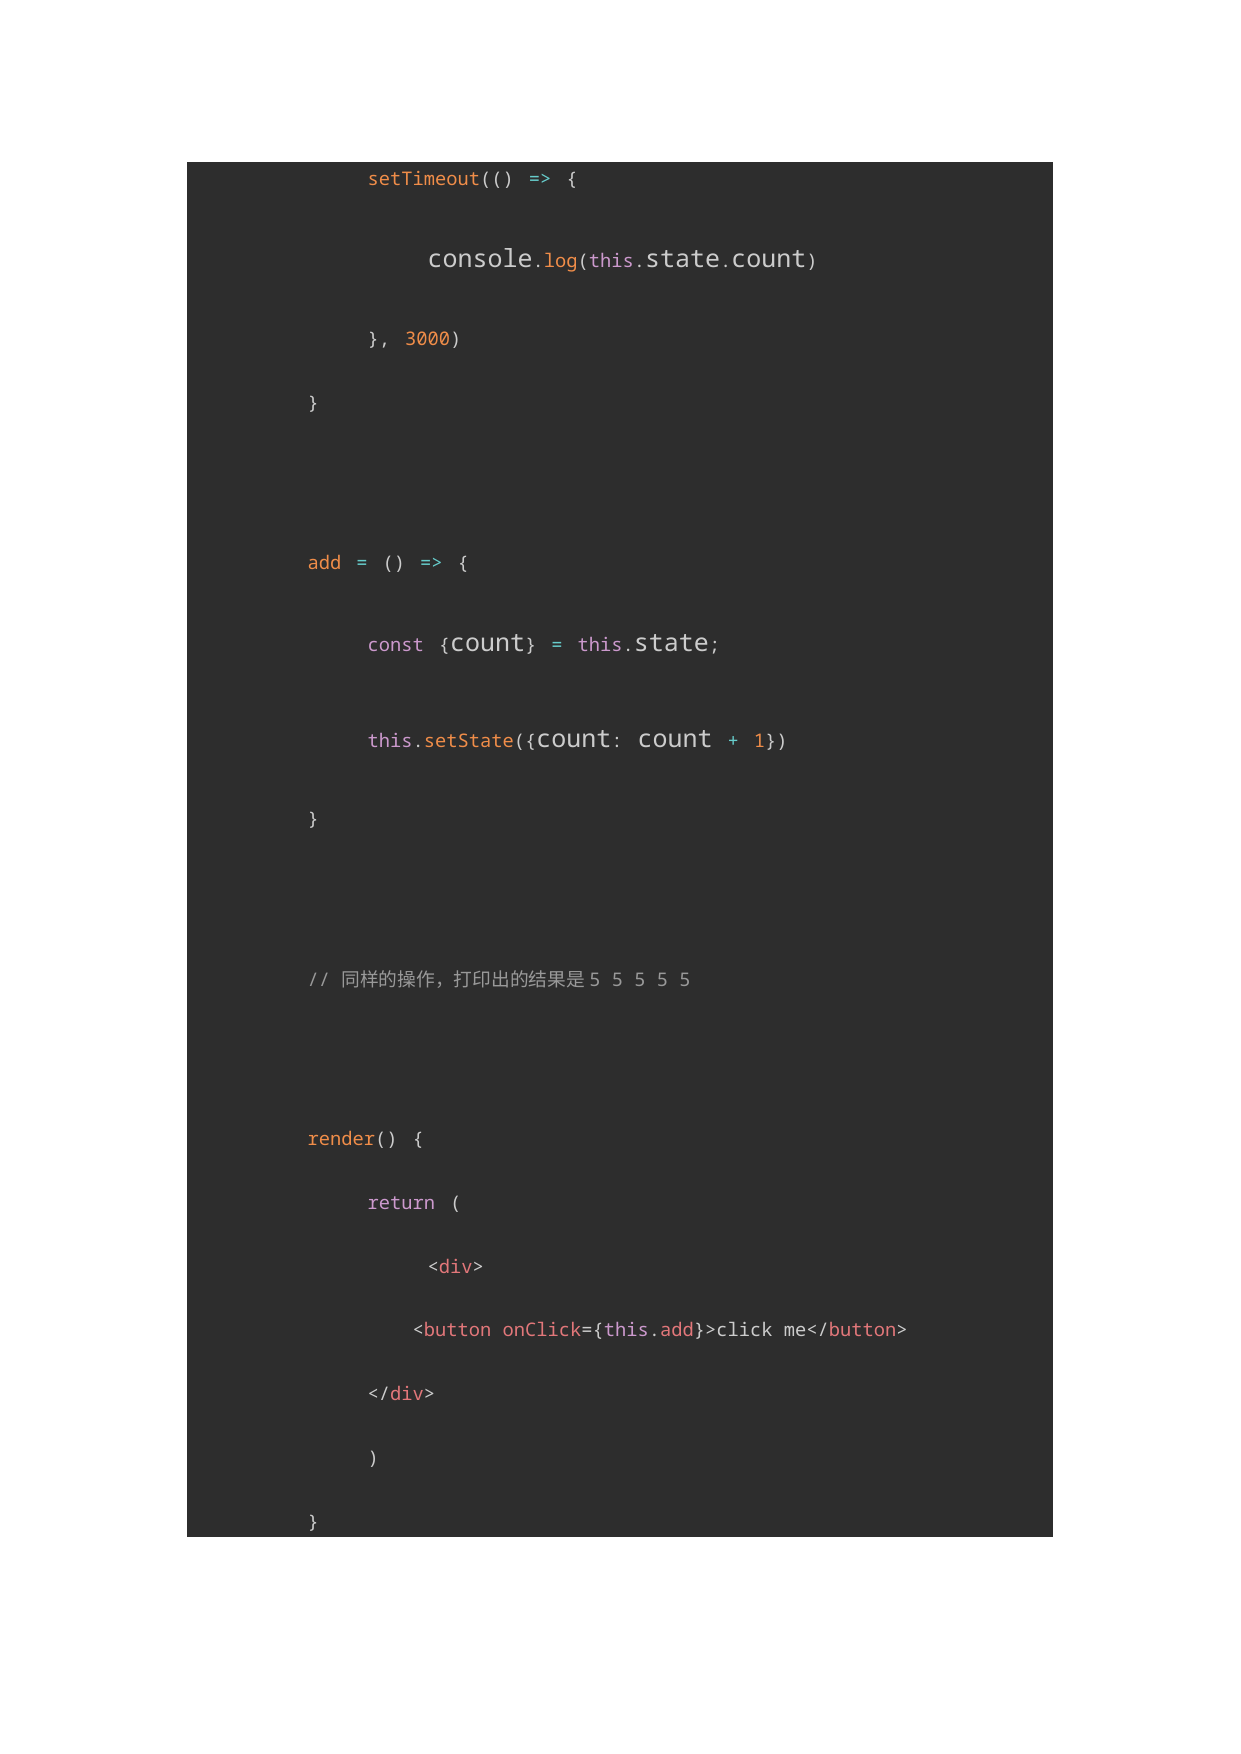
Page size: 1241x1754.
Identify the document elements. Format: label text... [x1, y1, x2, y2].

text </div> [187, 1377, 1053, 1409]
text console.log(this.state.count) [187, 226, 1053, 291]
text } [187, 802, 1053, 834]
text setTimeout(() => { [187, 162, 1053, 194]
text <div> [187, 1249, 1053, 1282]
text const {count} = this.state; [187, 609, 1053, 674]
text return ( [187, 1186, 1053, 1218]
text } [187, 386, 1053, 418]
text } [187, 1504, 1053, 1537]
text }, 3000) [187, 322, 1053, 354]
text // 同样的操作，打印出的结果是 5 5 5 5 5 [187, 962, 1053, 994]
text add = () => { [187, 546, 1053, 578]
text ) [187, 1441, 1053, 1473]
text <button onClick={this.add}>click me</button> [187, 1313, 1053, 1346]
text this.setState({count: count + 1}) [187, 706, 1053, 771]
text render() { [187, 1122, 1053, 1154]
